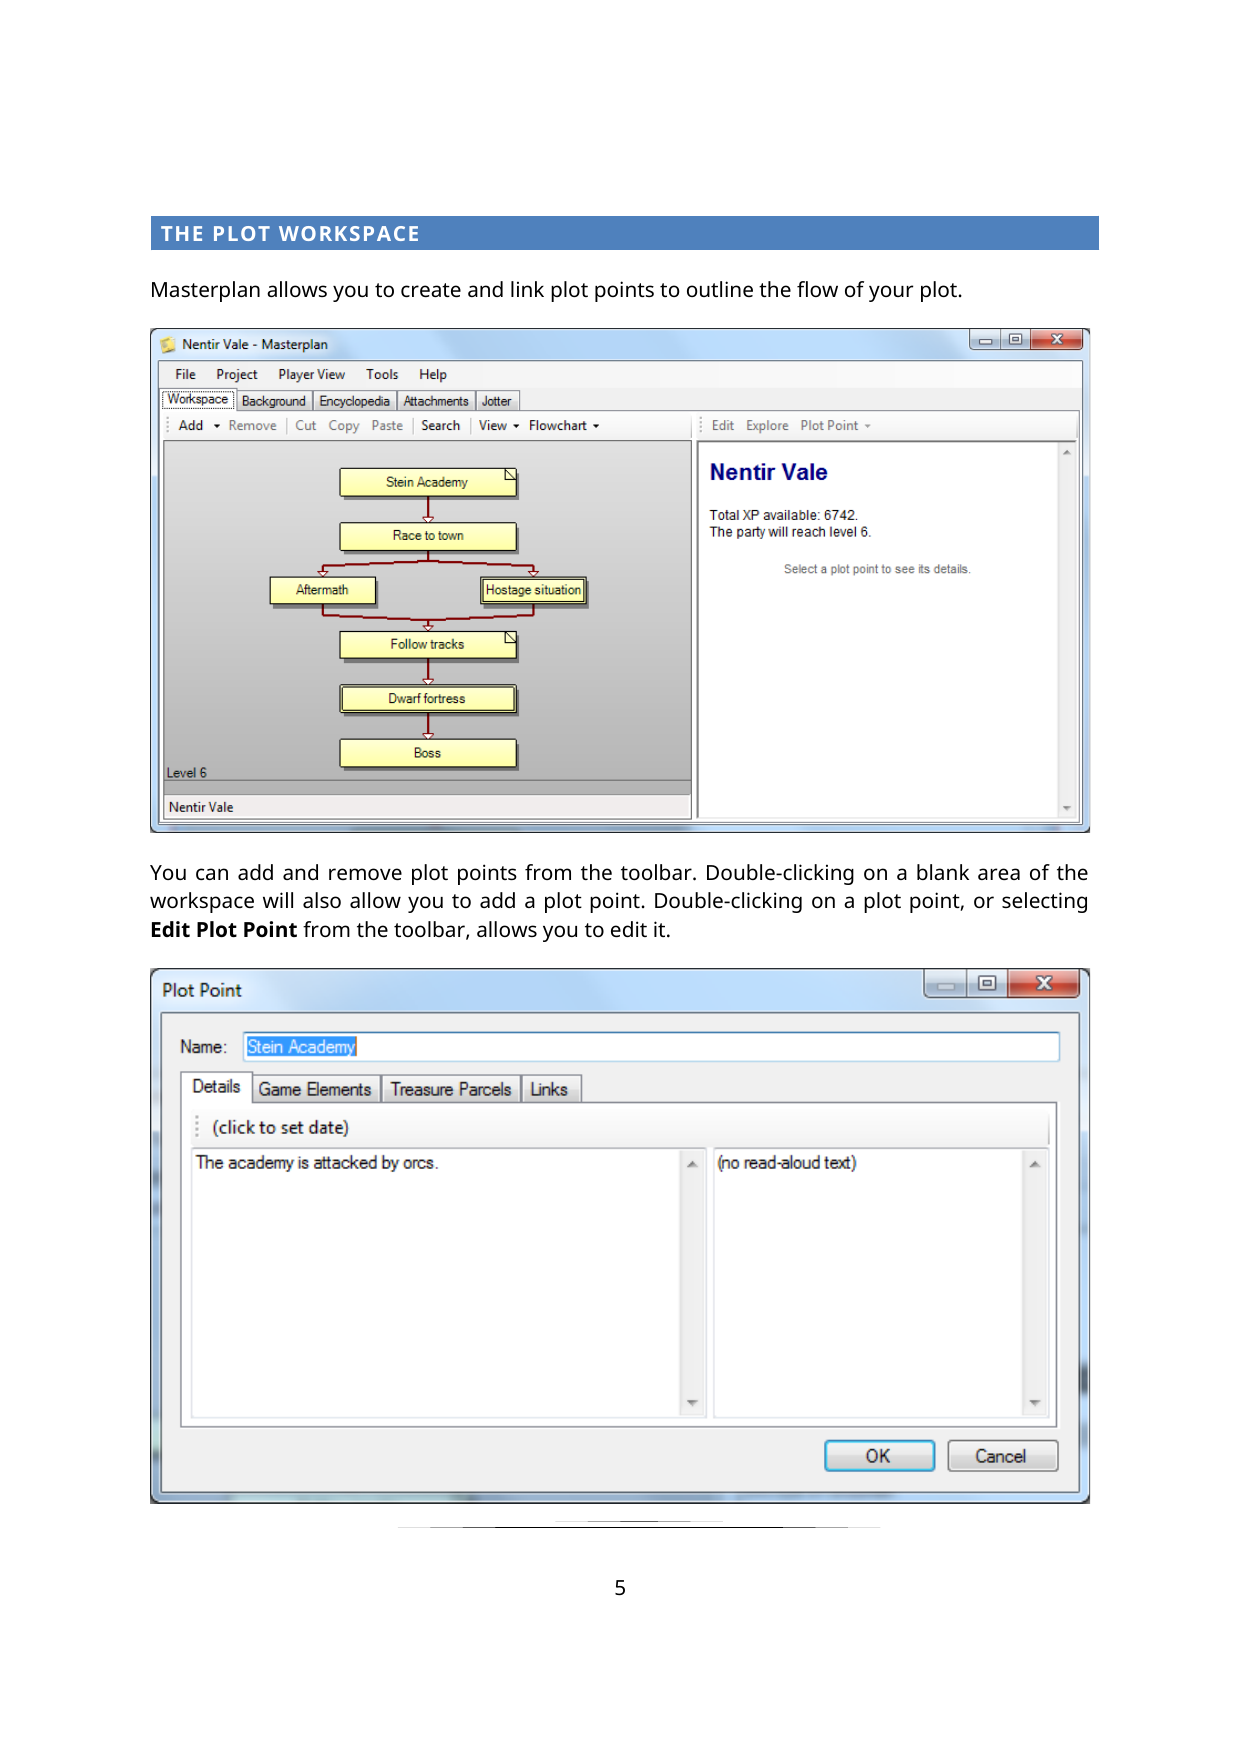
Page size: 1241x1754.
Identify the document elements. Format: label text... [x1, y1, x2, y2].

picture [150, 968, 1091, 1504]
text Masterplan allows you to create and link plot points to outline the flow of your plot. [150, 275, 1090, 304]
text You can add and remove plot points from the toolbar. Double-clicking on a blank area of the workspace will also allow you to add a plot point. Double-clicking on a plot point, or selecting Edit Plot Point from the toolbar, allows you to edit it. [150, 858, 1090, 943]
subtitle The Plot Workspace [152, 217, 1098, 249]
picture [150, 328, 1091, 833]
